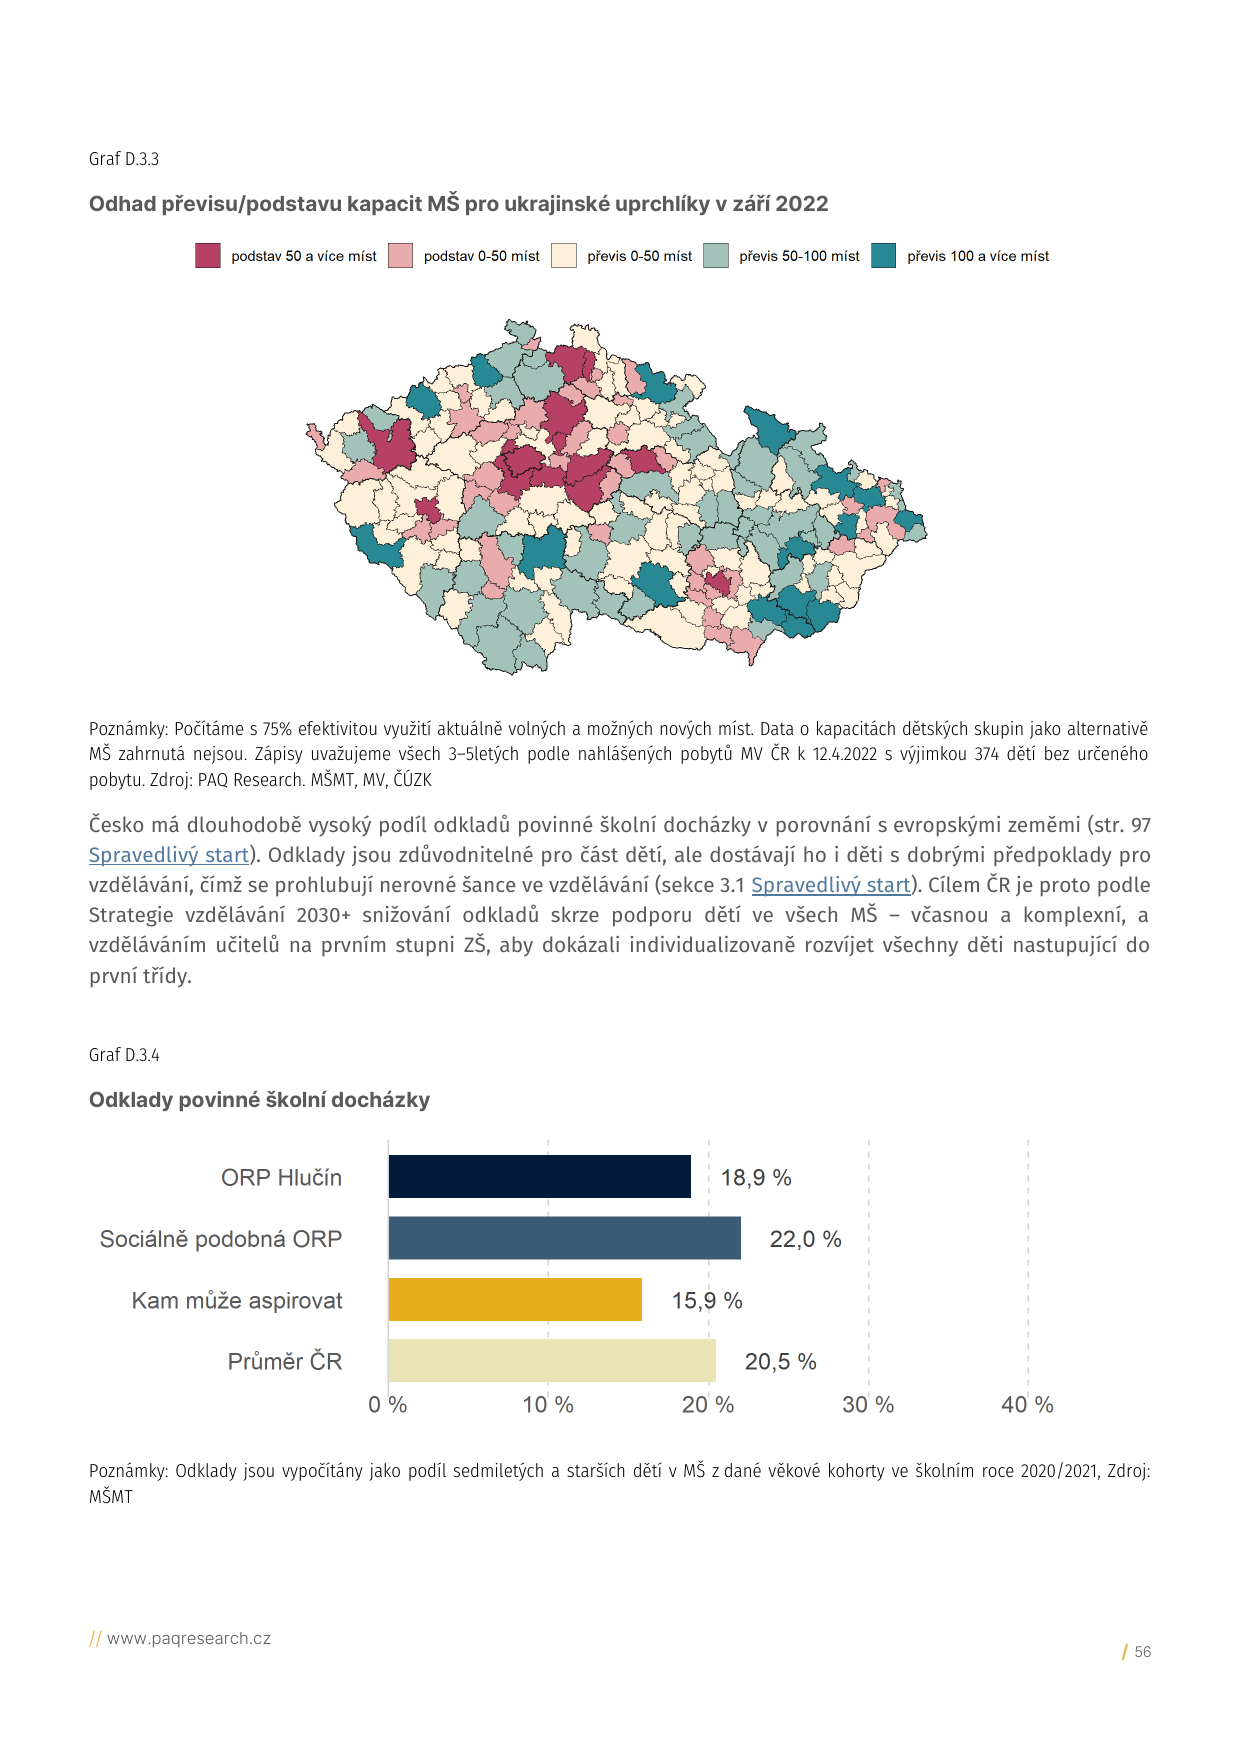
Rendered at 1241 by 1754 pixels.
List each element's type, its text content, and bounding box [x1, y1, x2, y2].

text Poznámky: Odklady jsou vypočítány jako podíl sedmiletých a starších dětí v MŠ z dané věkové kohorty ve školním roce 2020/2021, Zdroj: MŠMT [89, 1460, 1152, 1509]
text Graf D.3.3 [89, 148, 1152, 170]
text Odhad převisu/podstavu kapacit MŠ pro ukrajinské uprchlíky v září 2022 [89, 186, 1152, 216]
text Odklady povinné školní docházky [89, 1082, 1152, 1112]
text Česko má dlouhodobě vysoký podíl odkladů povinné školní docházky v porovnání s evropskými zeměmi (str. 97 Spravedlivý start). Odklady jsou zdůvodnitelné pro část dětí, ale dostávají ho i děti s dobrými předpoklady pro vzdělávání, čímž se prohlubují nerovné šance ve vzdělávání (sekce 3.1 Spravedlivý start). Cílem ČR je proto podle Strategie vzdělávání 2030+ snižování odkladů skrze podporu dětí ve všech MŠ – včasnou a komplexní, a vzděláváním učitelů na prvním stupni ZŠ, aby dokázali individualizovaně rozvíjet všechny děti nastupující do první třídy. [89, 807, 1152, 989]
text Graf D.3.4 [89, 1044, 1152, 1066]
picture [88, 216, 1139, 701]
text Poznámky: Počítáme s 75% efektivitou využití aktuálně volných a možných nových míst. Data o kapacitách dětských skupin jako alternativě MŠ zahrnutá nejsou. Zápisy uvažujeme všech 3–5letých podle nahlášených pobytů MV ČR k 12.4.2022 s výjimkou 374 dětí bez určeného pobytu. Zdroj: PAQ Research. MŠMT, MV, ČÚZK [89, 717, 1152, 792]
picture [88, 1112, 1139, 1444]
